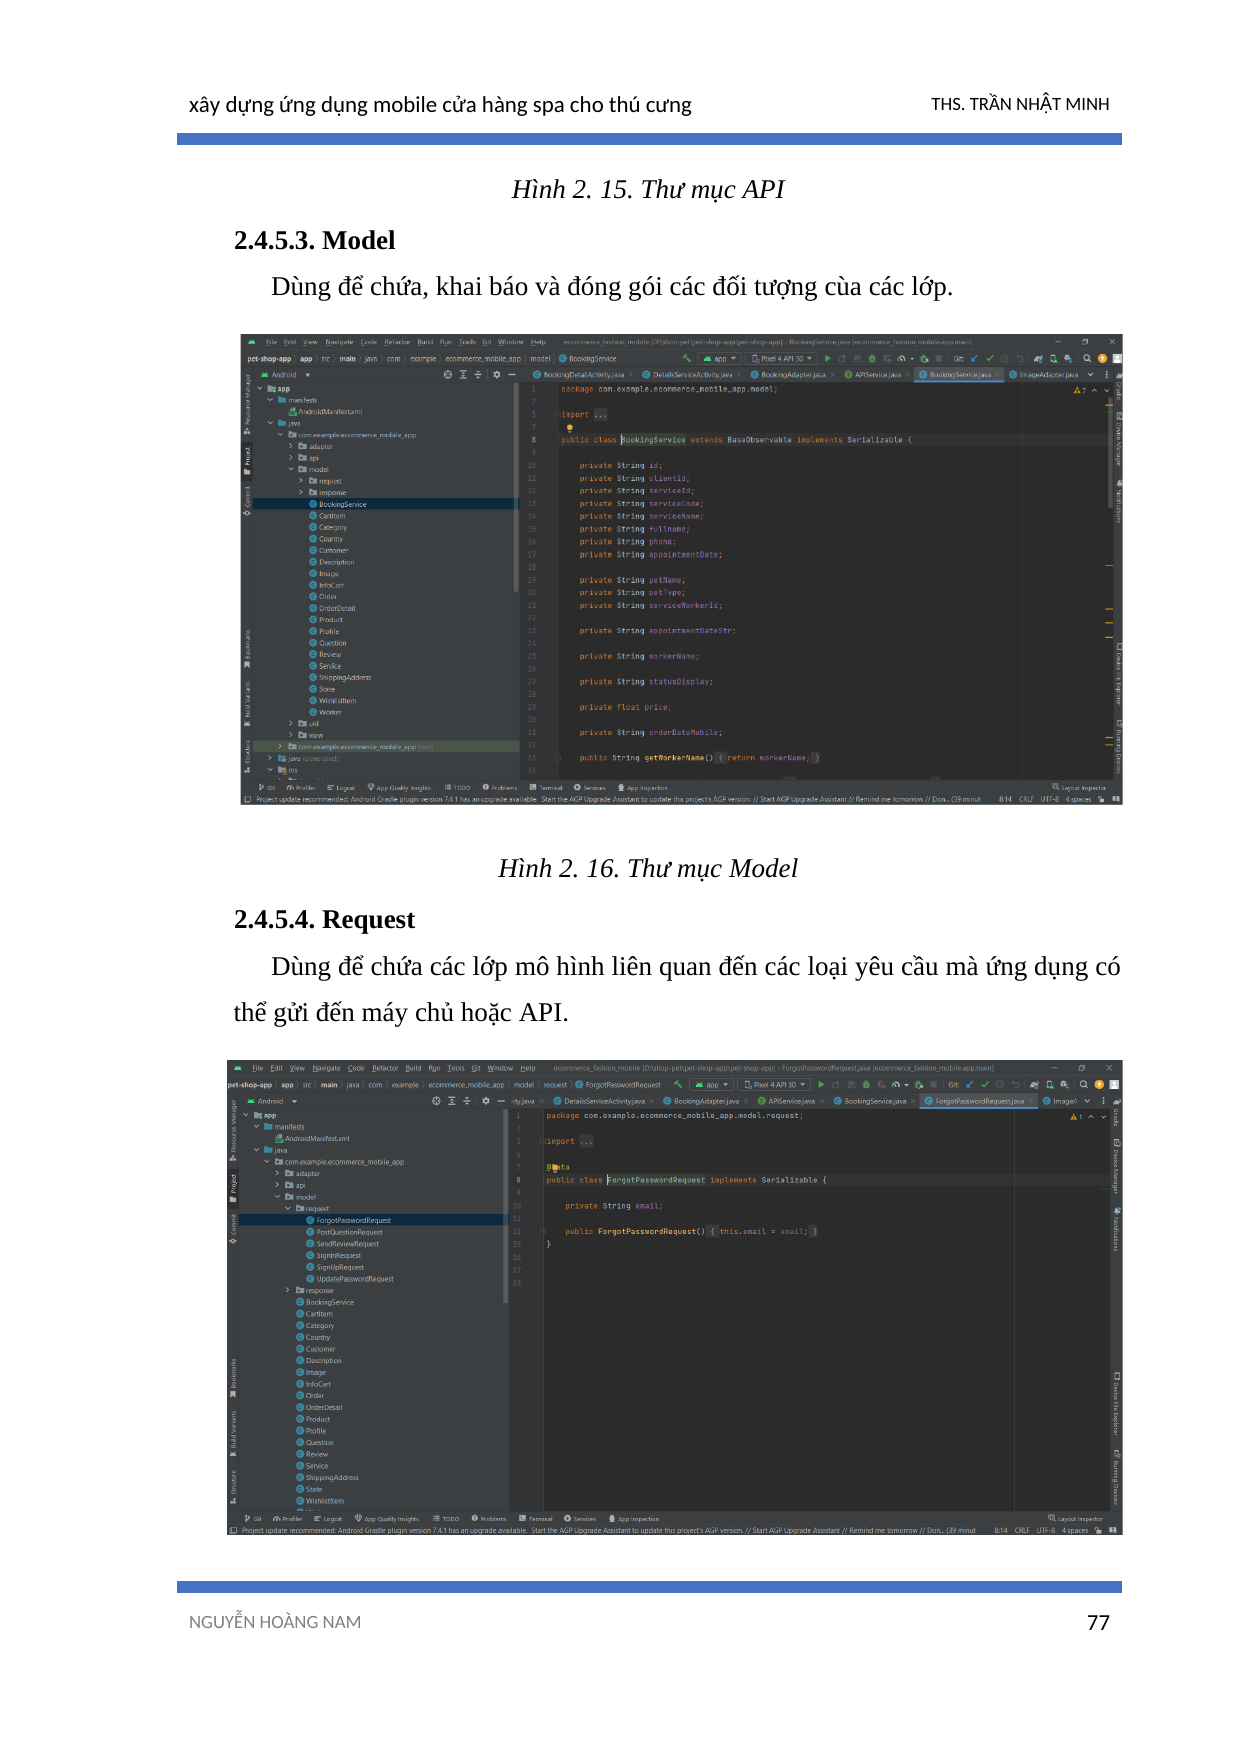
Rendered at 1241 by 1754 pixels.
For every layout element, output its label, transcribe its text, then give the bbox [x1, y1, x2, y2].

text Hình 2. 15. Thư mục API [177, 173, 1122, 204]
text Dùng để chứa các lớp mô hình liên quan đến các loại yêu cầu mà ứng dụng có thể gửi đến máy chủ hoặc API. [233, 950, 1122, 1028]
picture [240, 334, 1123, 805]
subtitle 2.4.5.4. Request [234, 903, 1122, 934]
subtitle 2.4.5.3. Model [234, 224, 1122, 255]
text Dùng để chứa, khai báo và đóng gói các đối tượng cùa các lớp. [233, 271, 1122, 302]
picture [227, 1060, 1123, 1535]
